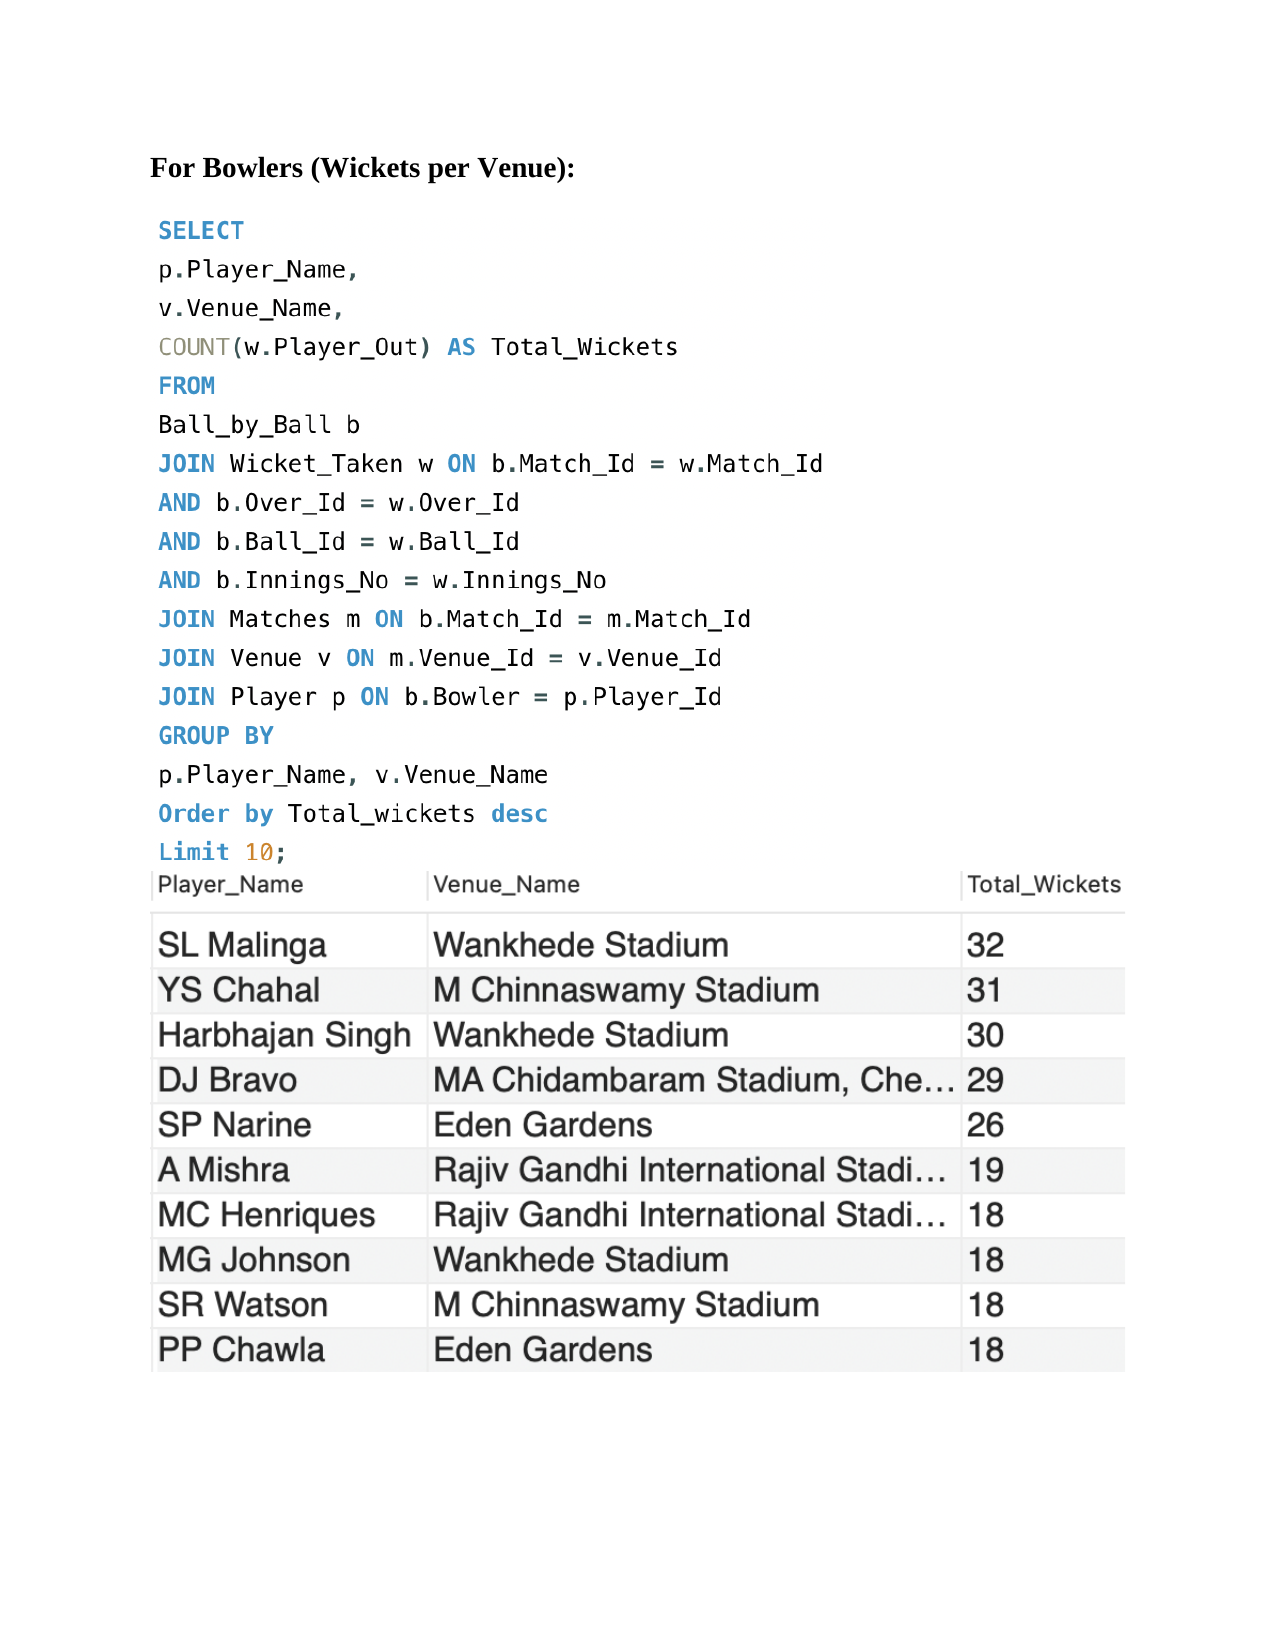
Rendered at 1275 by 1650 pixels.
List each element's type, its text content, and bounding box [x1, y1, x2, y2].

picture [150, 217, 1125, 1372]
text For Bowlers (Wickets per Venue): [150, 150, 1125, 183]
